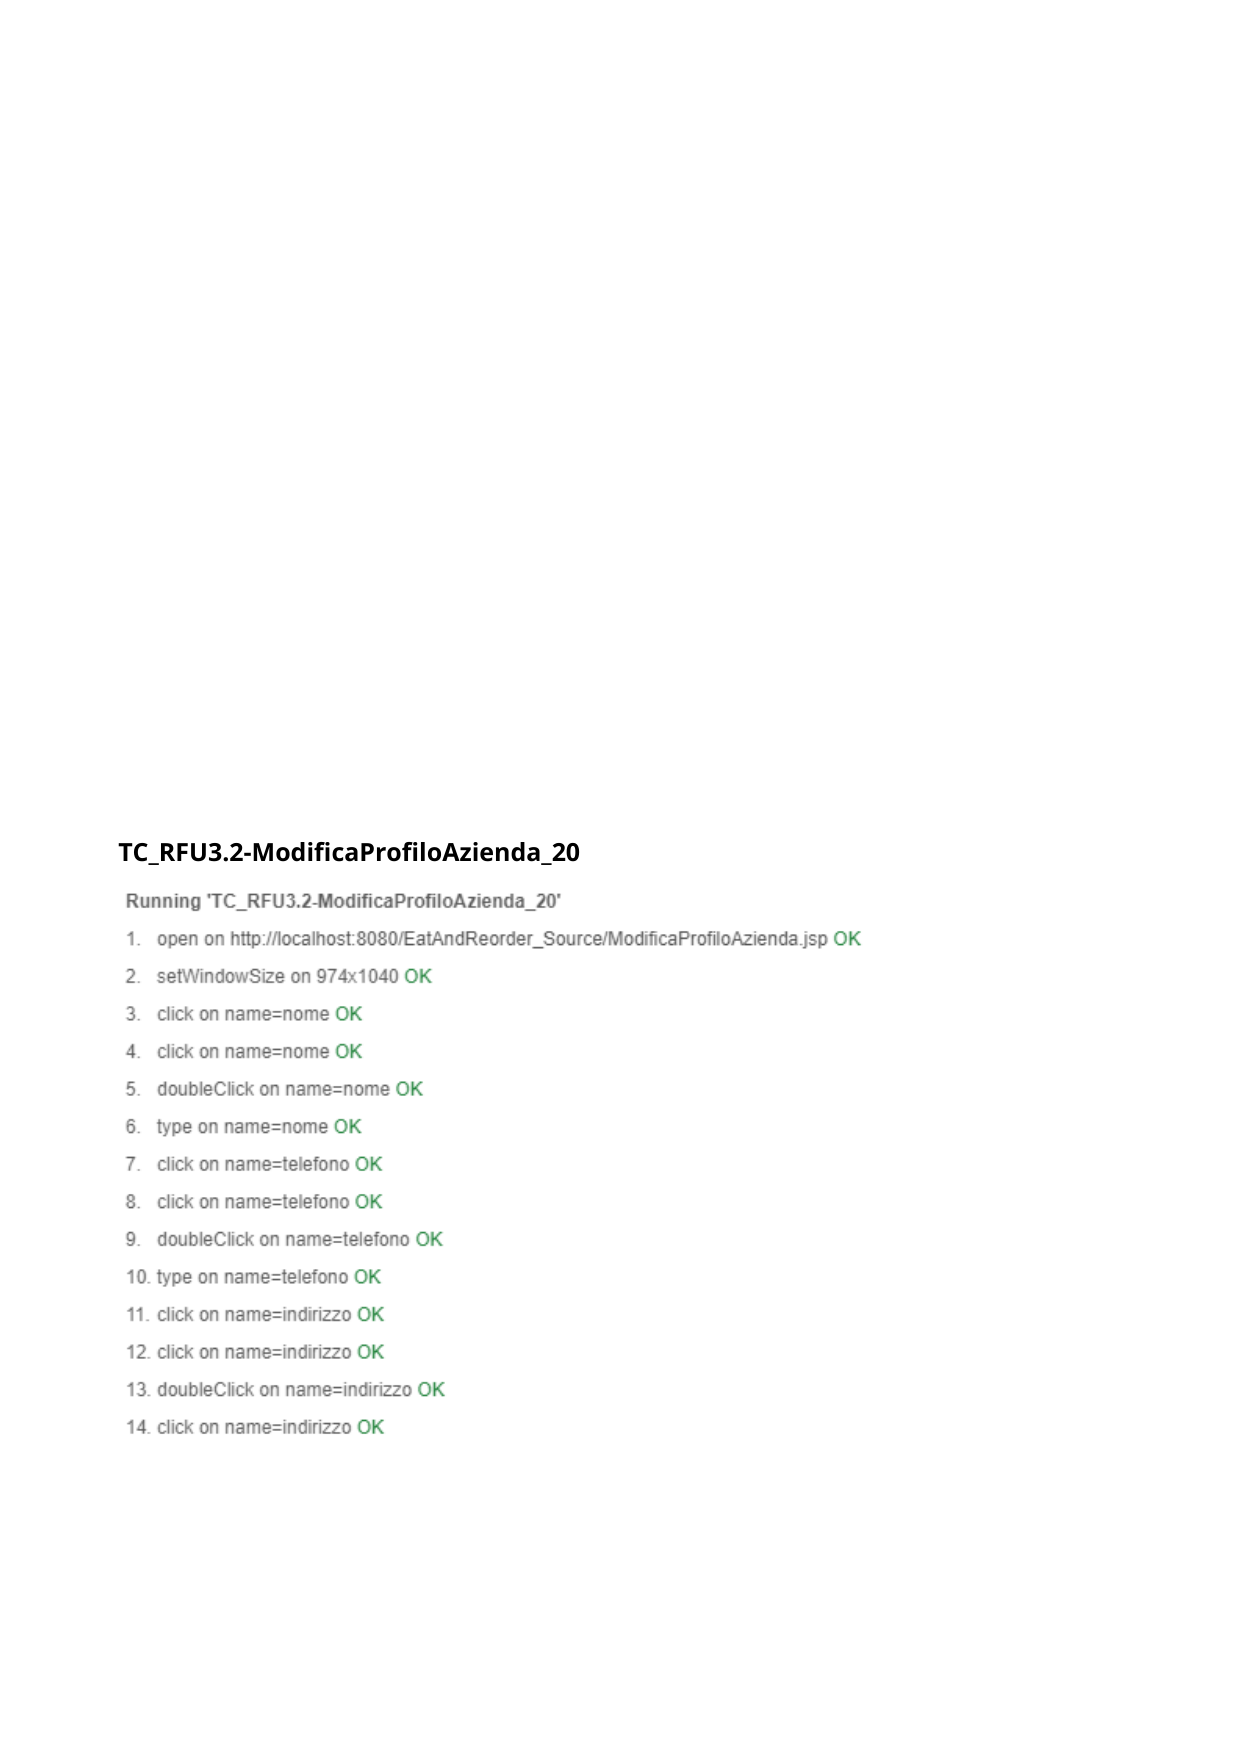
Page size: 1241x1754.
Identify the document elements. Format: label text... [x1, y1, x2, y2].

text TC_RFU3.2-ModificaProfiloAzienda_20 [118, 835, 1122, 869]
picture [118, 883, 872, 1445]
